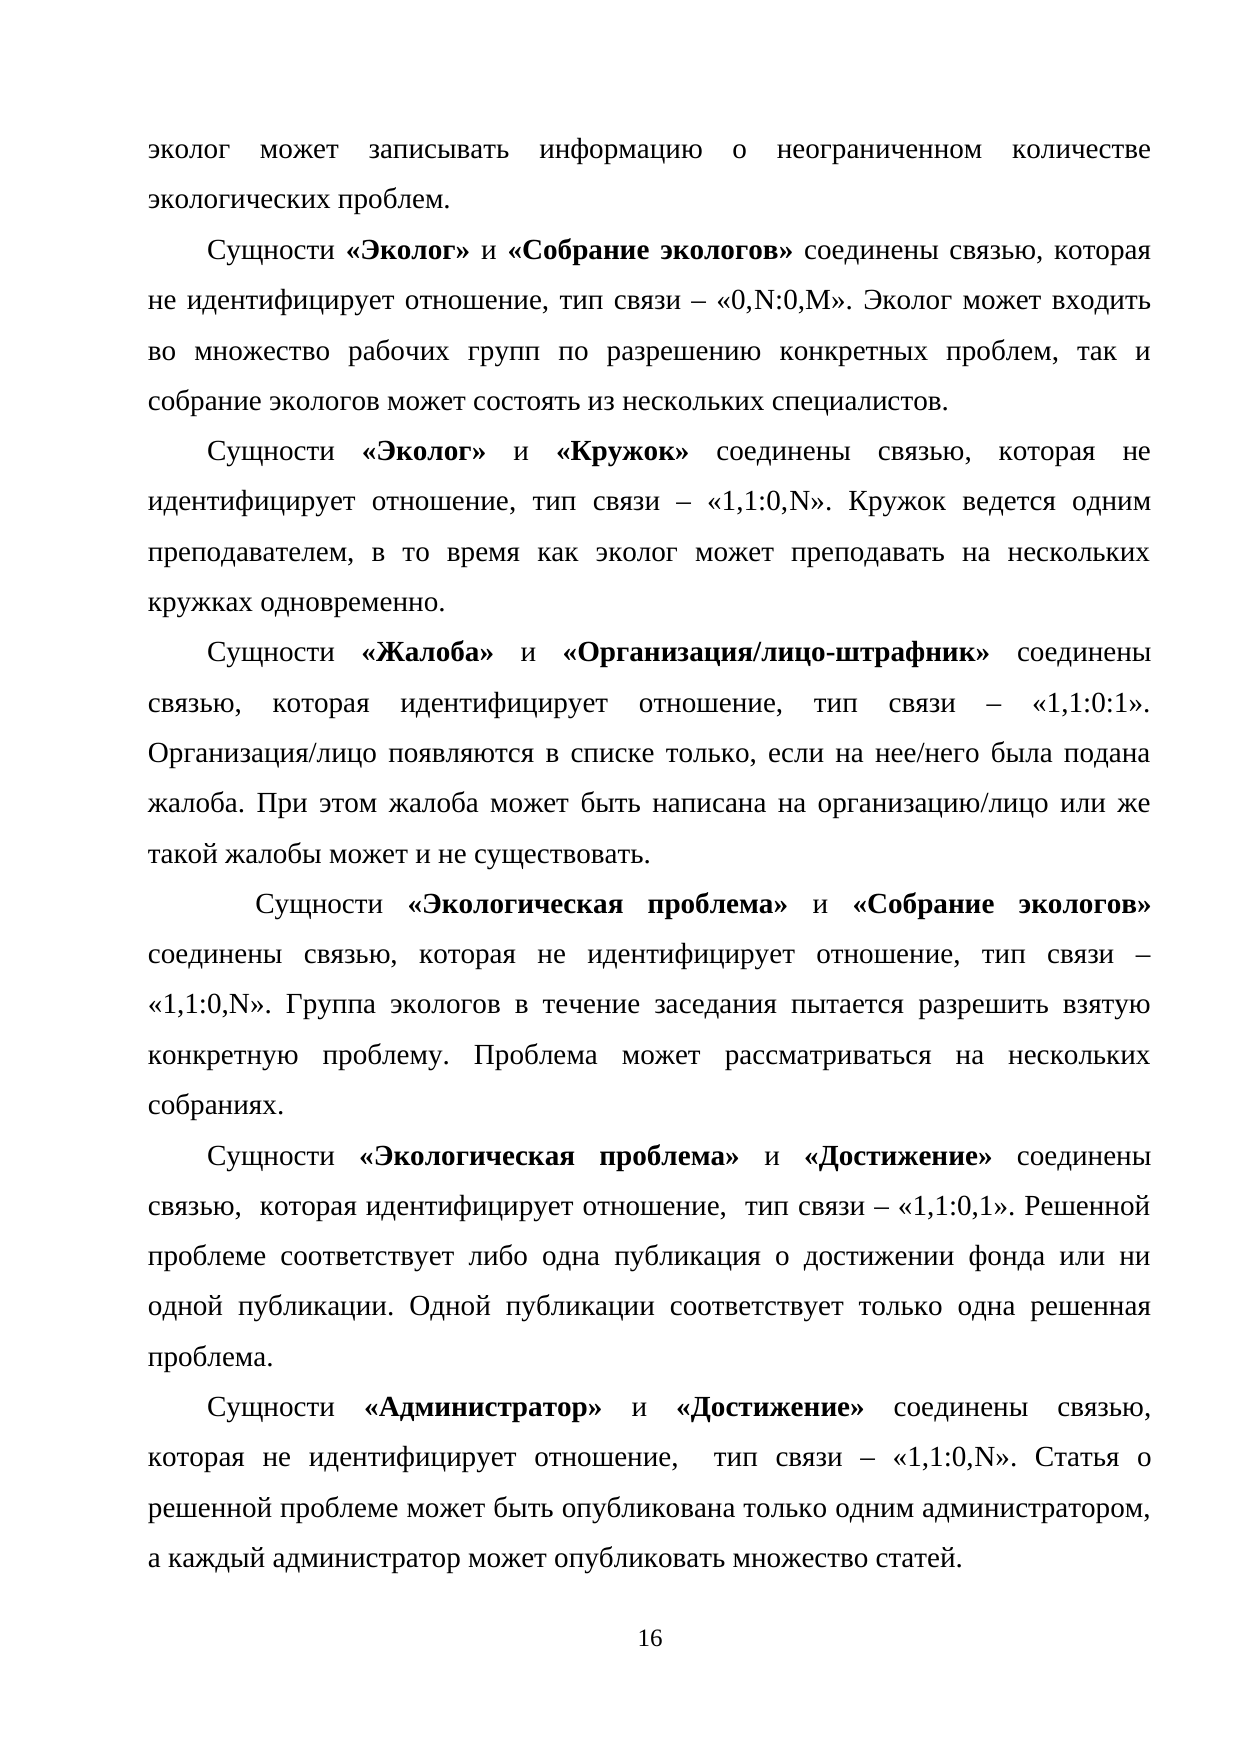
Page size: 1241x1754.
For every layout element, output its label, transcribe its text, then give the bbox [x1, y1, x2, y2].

text Сущности «Эколог» и «Собрание экологов» соединены связью, которая не идентифицирует отношение, тип связи – «0,N:0,M». Эколог может входить во множество рабочих групп по разрешению конкретных проблем, так и собрание экологов может состоять из нескольких специалистов. [148, 232, 1152, 416]
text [148, 131, 1152, 215]
text Сущности «Жалоба» и «Организация/лицо-штрафник» соединены связью, которая идентифицирует отношение, тип связи – «1,1:0:1». Организация/лицо появляются в списке только, если на нее/него была подана жалоба. При этом жалоба может быть написана на организацию/лицо или же такой жалобы может и не существовать. [148, 634, 1152, 869]
text Сущности «Экологическая проблема» и «Собрание экологов» соединены связью, которая не идентифицирует отношение, тип связи – «1,1:0,N». Группа экологов в течение заседания пытается разрешить взятую конкретную проблему. Проблема может рассматриваться на нескольких собраниях. [148, 886, 1152, 1121]
text Сущности «Администратор» и «Достижение» соединены связью, которая не идентифицирует отношение, тип связи – «1,1:0,N». Статья о решенной проблеме может быть опубликована только одним администратором, а каждый администратор может опубликовать множество статей. [148, 1389, 1152, 1574]
text Сущности «Экологическая проблема» и «Достижение» соединены связью, которая идентифицирует отношение, тип связи – «1,1:0,1». Решенной проблеме соответствует либо одна публикация о достижении фонда или ни одной публикации. Одной публикации соответствует только одна решенная проблема. [148, 1138, 1152, 1372]
text Сущности «Эколог» и «Кружок» соединены связью, которая не идентифицирует отношение, тип связи – «1,1:0,N». Кружок ведется одним преподавателем, в то время как эколог может преподавать на нескольких кружках одновременно. [148, 433, 1152, 618]
